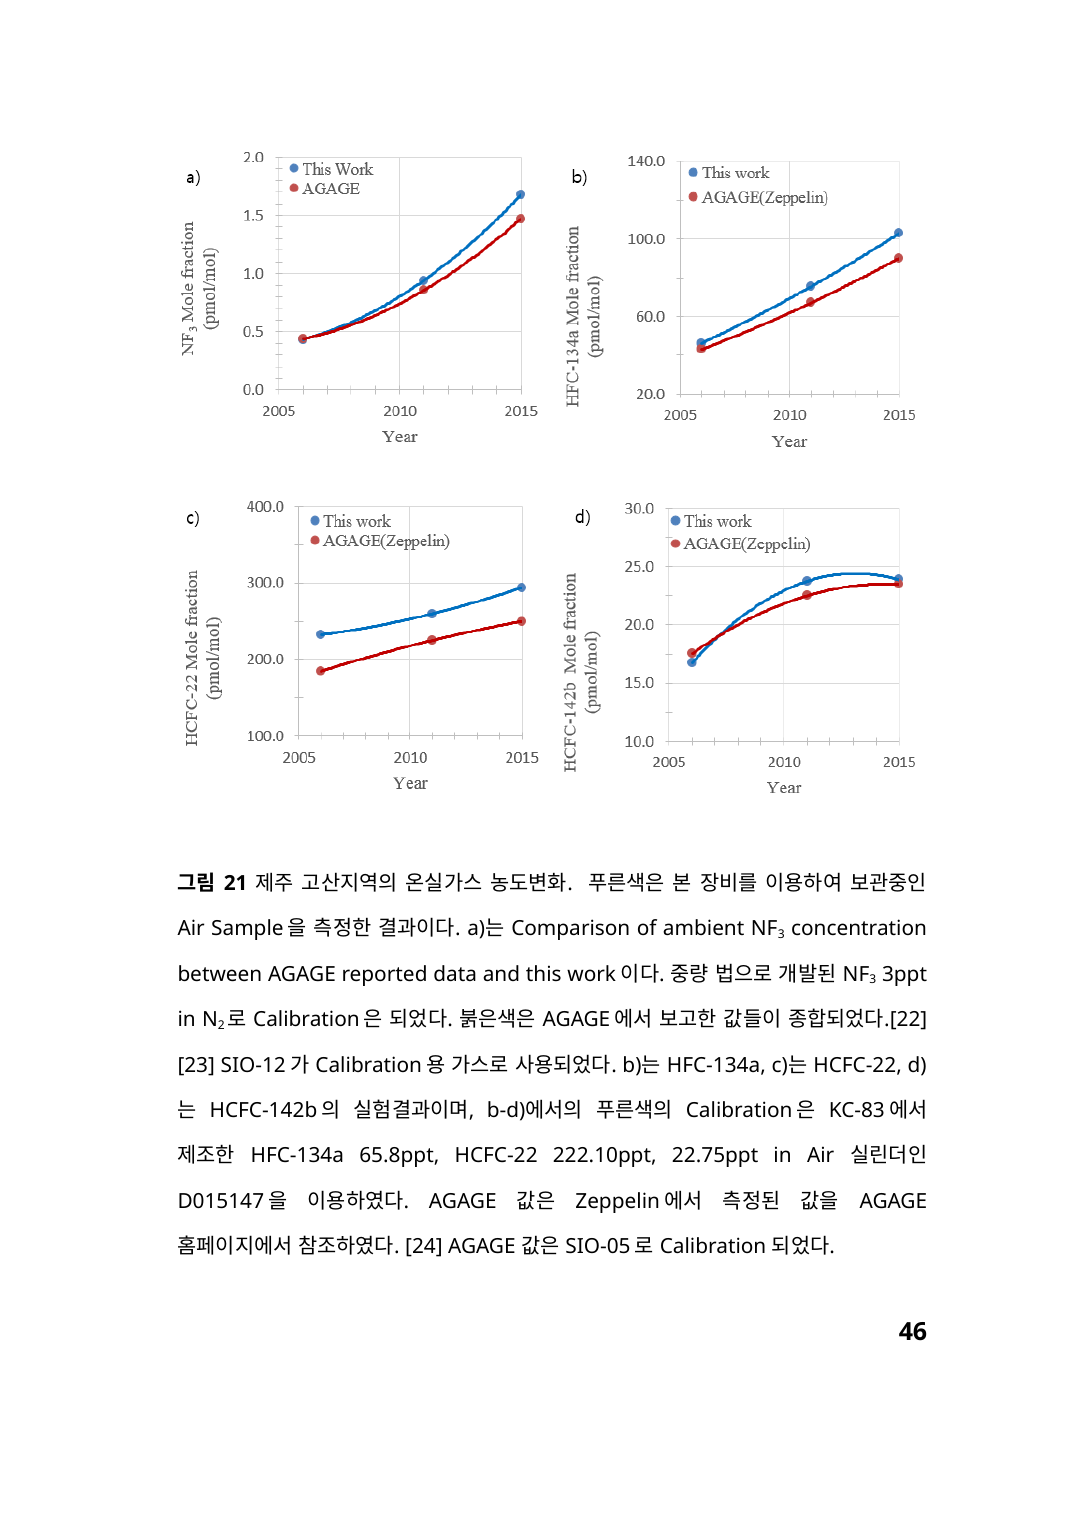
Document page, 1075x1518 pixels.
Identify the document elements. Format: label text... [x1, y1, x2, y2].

text 그림 21 제주 고산지역의 온실가스 농도변화. 푸른색은 본 장비를 이용하여 보관중인 Air Sample을 측정한 결과이다. a)는 Comparison of ambient NF3 concentration between AGAGE reported data and this work이다. 중량 법으로 개발된 NF3 3ppt in N2로 Calibration은 되었다. 붉은색은 AGAGE에서 보고한 값들이 종합되었다.[22][23] SIO-12가 Calibration용 가스로 사용되었다. b)는 HFC-134a, c)는 HCFC-22, d)는 HCFC-142b의 실험결과이며, b-d)에서의 푸른색의 Calibration은 KC-83에서 제조한 HFC-134a 65.8ppt, HCFC-22 222.10ppt, 22.75ppt in Air 실린더인 D015147을 이용하였다. AGAGE 값은 Zeppelin에서 측정된 값을 AGAGE 홈페이지에서 참조하였다. [24] AGAGE 값은 SIO-05로 Calibration 되었다. [177, 866, 927, 1260]
picture [177, 147, 928, 822]
